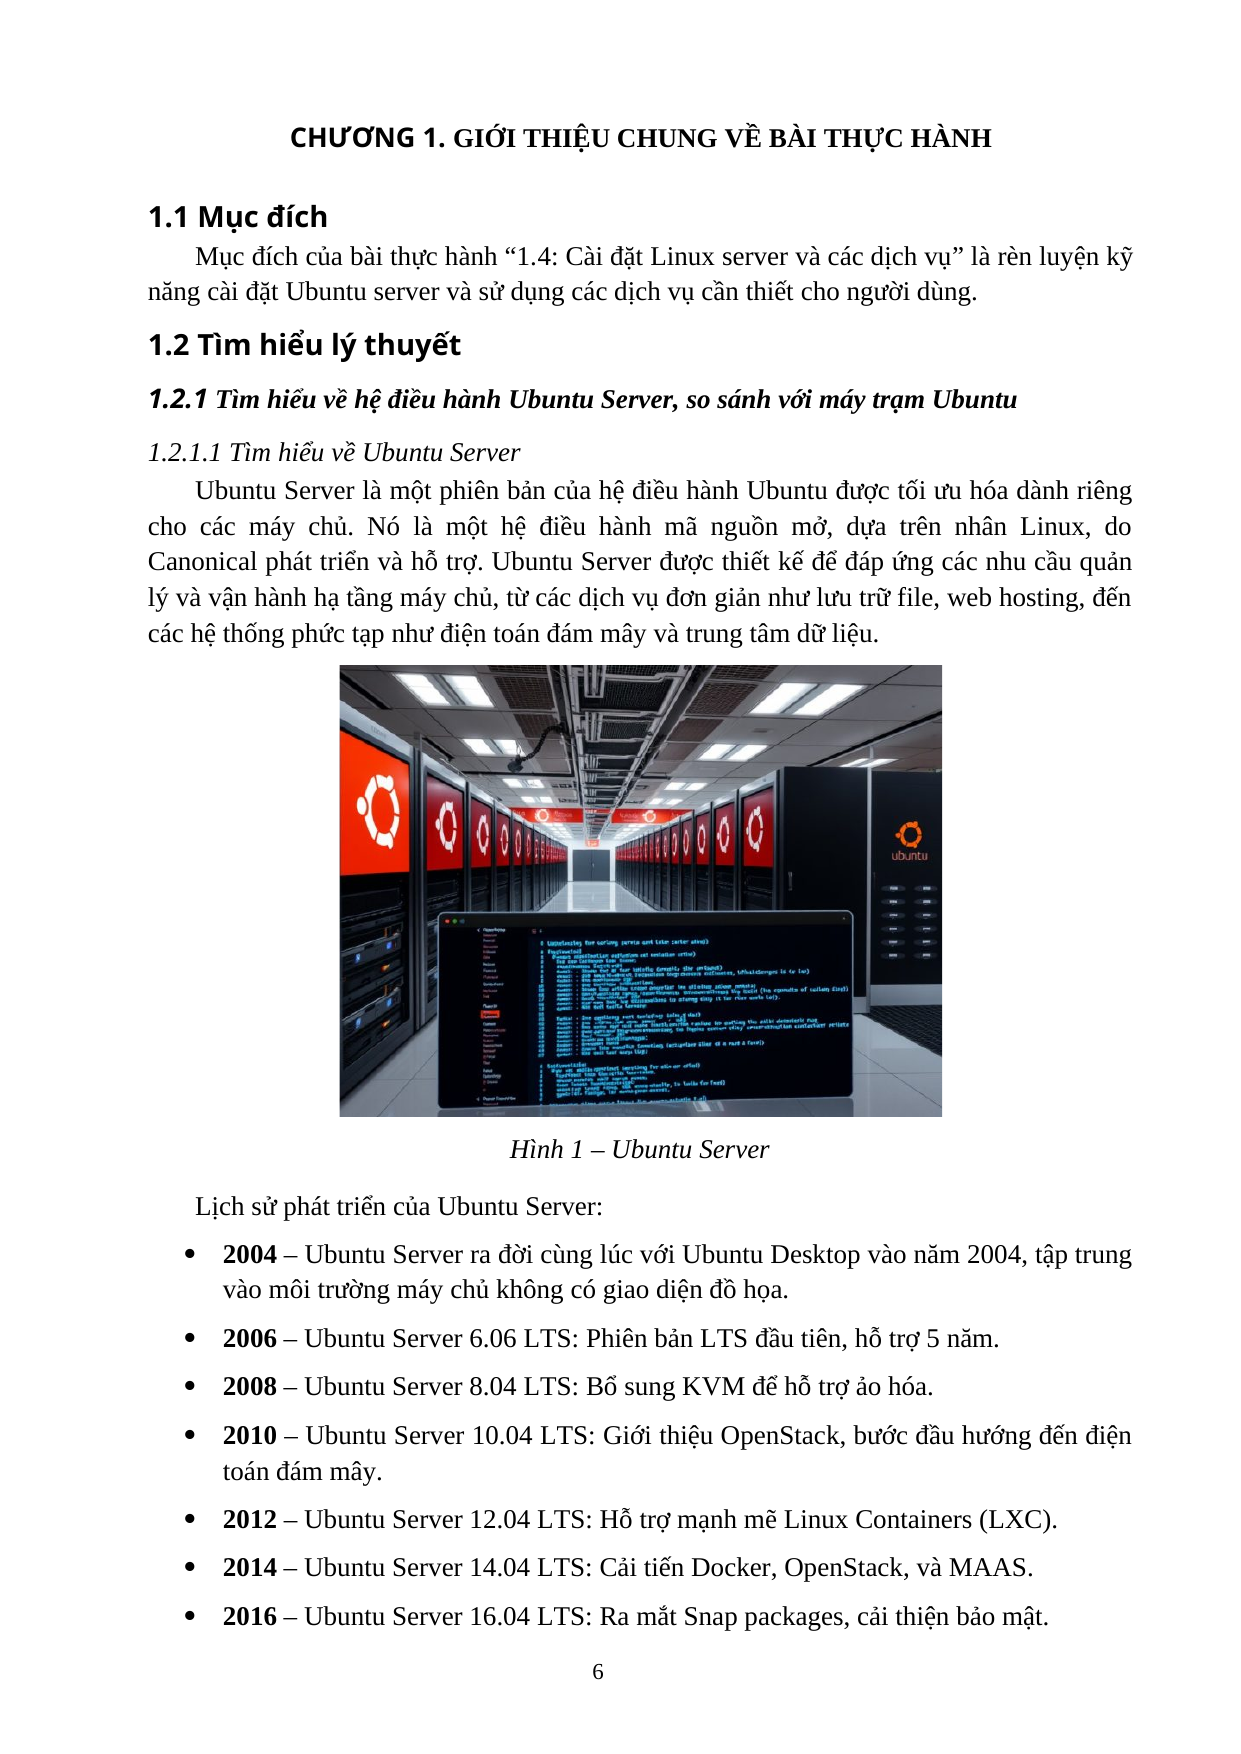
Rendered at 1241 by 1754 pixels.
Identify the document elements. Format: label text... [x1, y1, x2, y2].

text Ubuntu Server là một phiên bản của hệ điều hành Ubuntu được tối ưu hóa dành riêng cho các máy chủ. Nó là một hệ điều hành mã nguồn mở, dựa trên nhân Linux, do Canonical phát triển và hỗ trợ. Ubuntu Server được thiết kế để đáp ứng các nhu cầu quản lý và vận hành hạ tầng máy chủ, từ các dịch vụ đơn giản như lưu trữ file, web hosting, đến các hệ thống phức tạp như điện toán đám mây và trung tâm dữ liệu. [148, 474, 1134, 648]
text Tìm hiểu về Ubuntu Server [148, 437, 1134, 468]
text Lịch sử phát triển của Ubuntu Server: [148, 1189, 1134, 1221]
list 2016 – Ubuntu Server 16.04 LTS: Ra mắt Snap packages, cải thiện bảo mật. [185, 1600, 1134, 1631]
list 2010 – Ubuntu Server 10.04 LTS: Giới thiệu OpenStack, bước đầu hướng đến điện toán đám mây. [185, 1419, 1134, 1486]
list 2012 – Ubuntu Server 12.04 LTS: Hỗ trợ mạnh mẽ Linux Containers (LXC). [185, 1503, 1134, 1534]
text Mục đích [148, 196, 1134, 236]
text Tìm hiểu lý thuyết [148, 324, 1134, 363]
text – Ubuntu Server [148, 1133, 1134, 1164]
text GIỚI THIỆU CHUNG VỀ BÀI THỰC HÀNH [148, 118, 1134, 155]
text Tìm hiểu về hệ điều hành Ubuntu Server, so sánh với máy trạm Ubuntu [148, 380, 1134, 417]
picture [339, 665, 943, 1117]
text Mục đích của bài thực hành “1.4: Cài đặt Linux server và các dịch vụ” là rèn luyện kỹ năng cài đặt Ubuntu server và sử dụng các dịch vụ cần thiết cho người dùng. [148, 240, 1134, 307]
list 2004 – Ubuntu Server ra đời cùng lúc với Ubuntu Desktop vào năm 2004, tập trung vào môi trường máy chủ không có giao diện đồ họa. [185, 1238, 1134, 1305]
list 2008 – Ubuntu Server 8.04 LTS: Bổ sung KVM để hỗ trợ ảo hóa. [185, 1370, 1134, 1402]
list 2006 – Ubuntu Server 6.06 LTS: Phiên bản LTS đầu tiên, hỗ trợ 5 năm. [185, 1322, 1134, 1353]
list 2014 – Ubuntu Server 14.04 LTS: Cải tiến Docker, OpenStack, và MAAS. [185, 1551, 1134, 1582]
